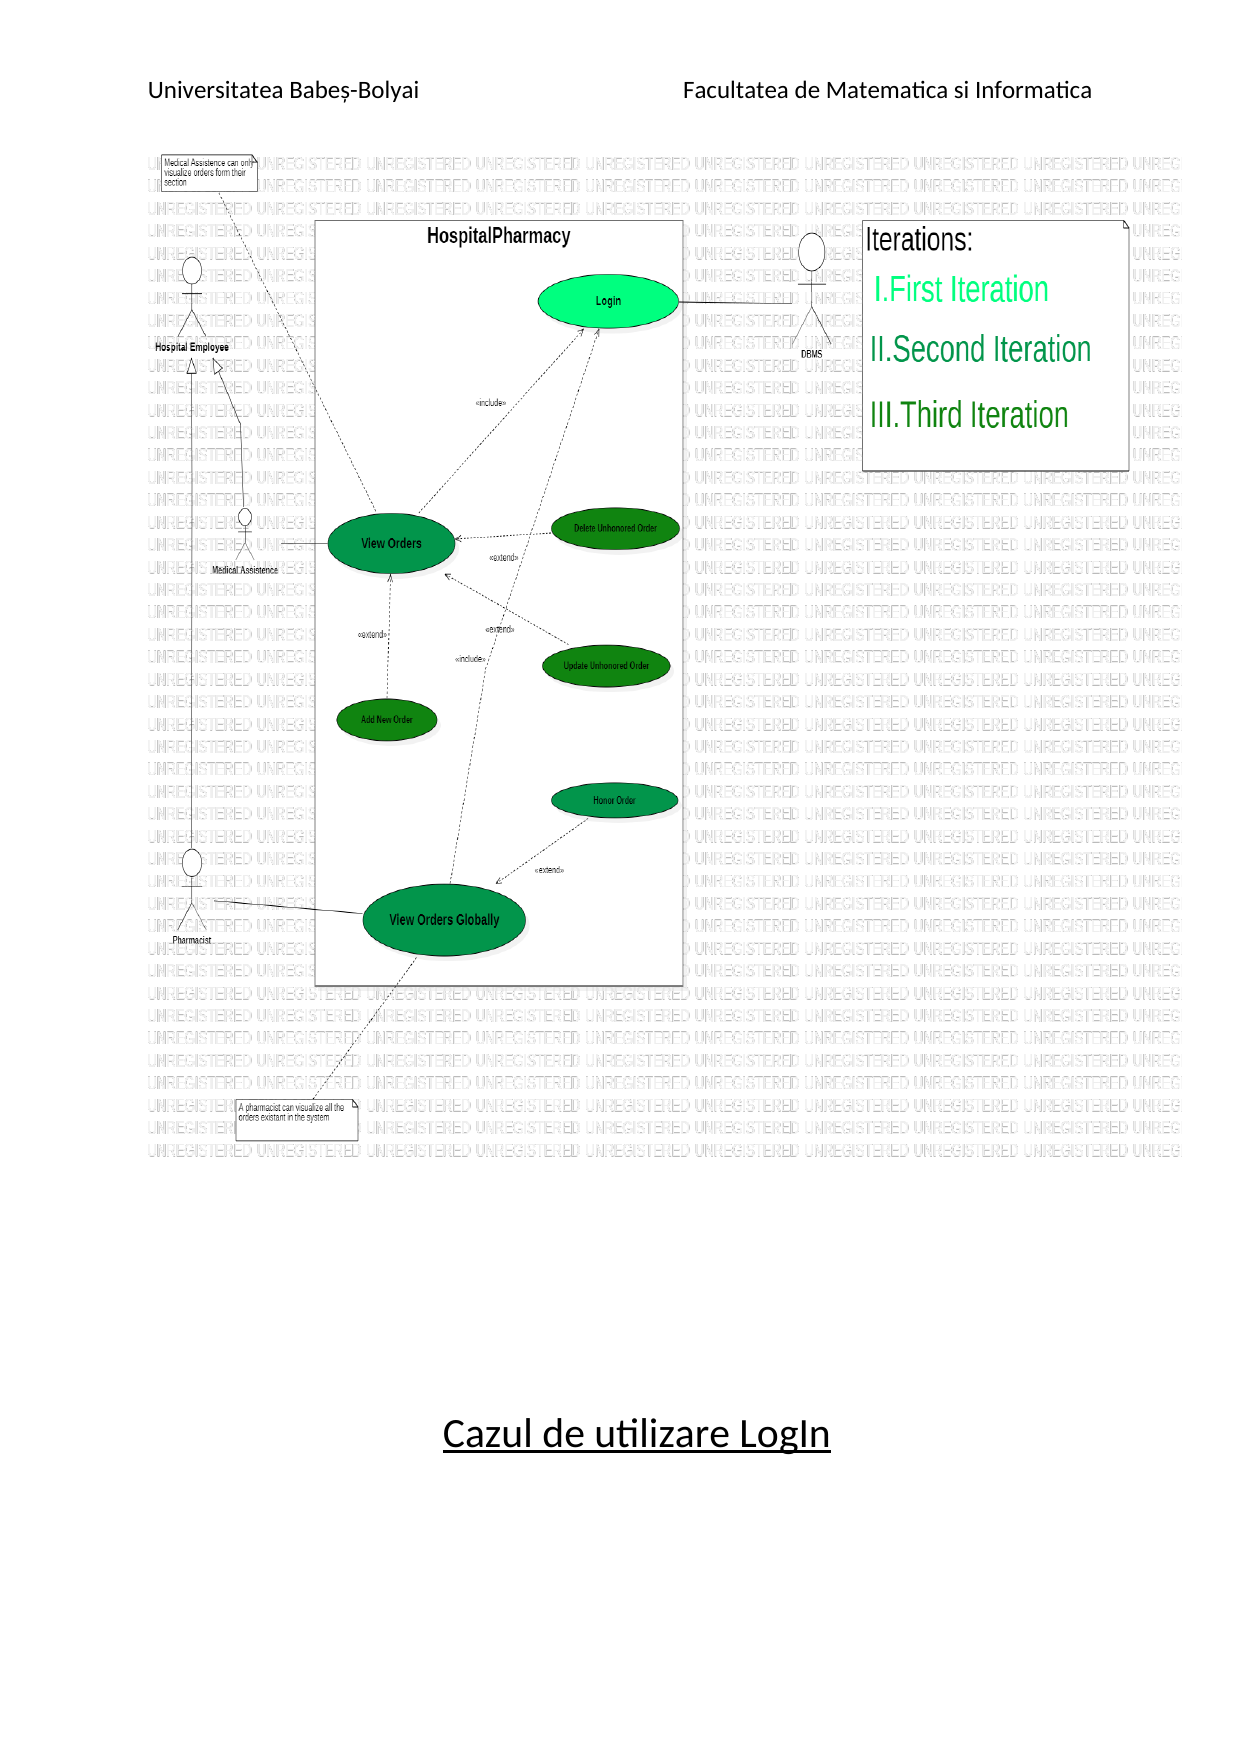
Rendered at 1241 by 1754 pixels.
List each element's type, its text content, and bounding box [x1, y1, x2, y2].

text Cazul de utilizare LogIn [369, 1407, 1093, 1457]
picture [147, 147, 1182, 1171]
